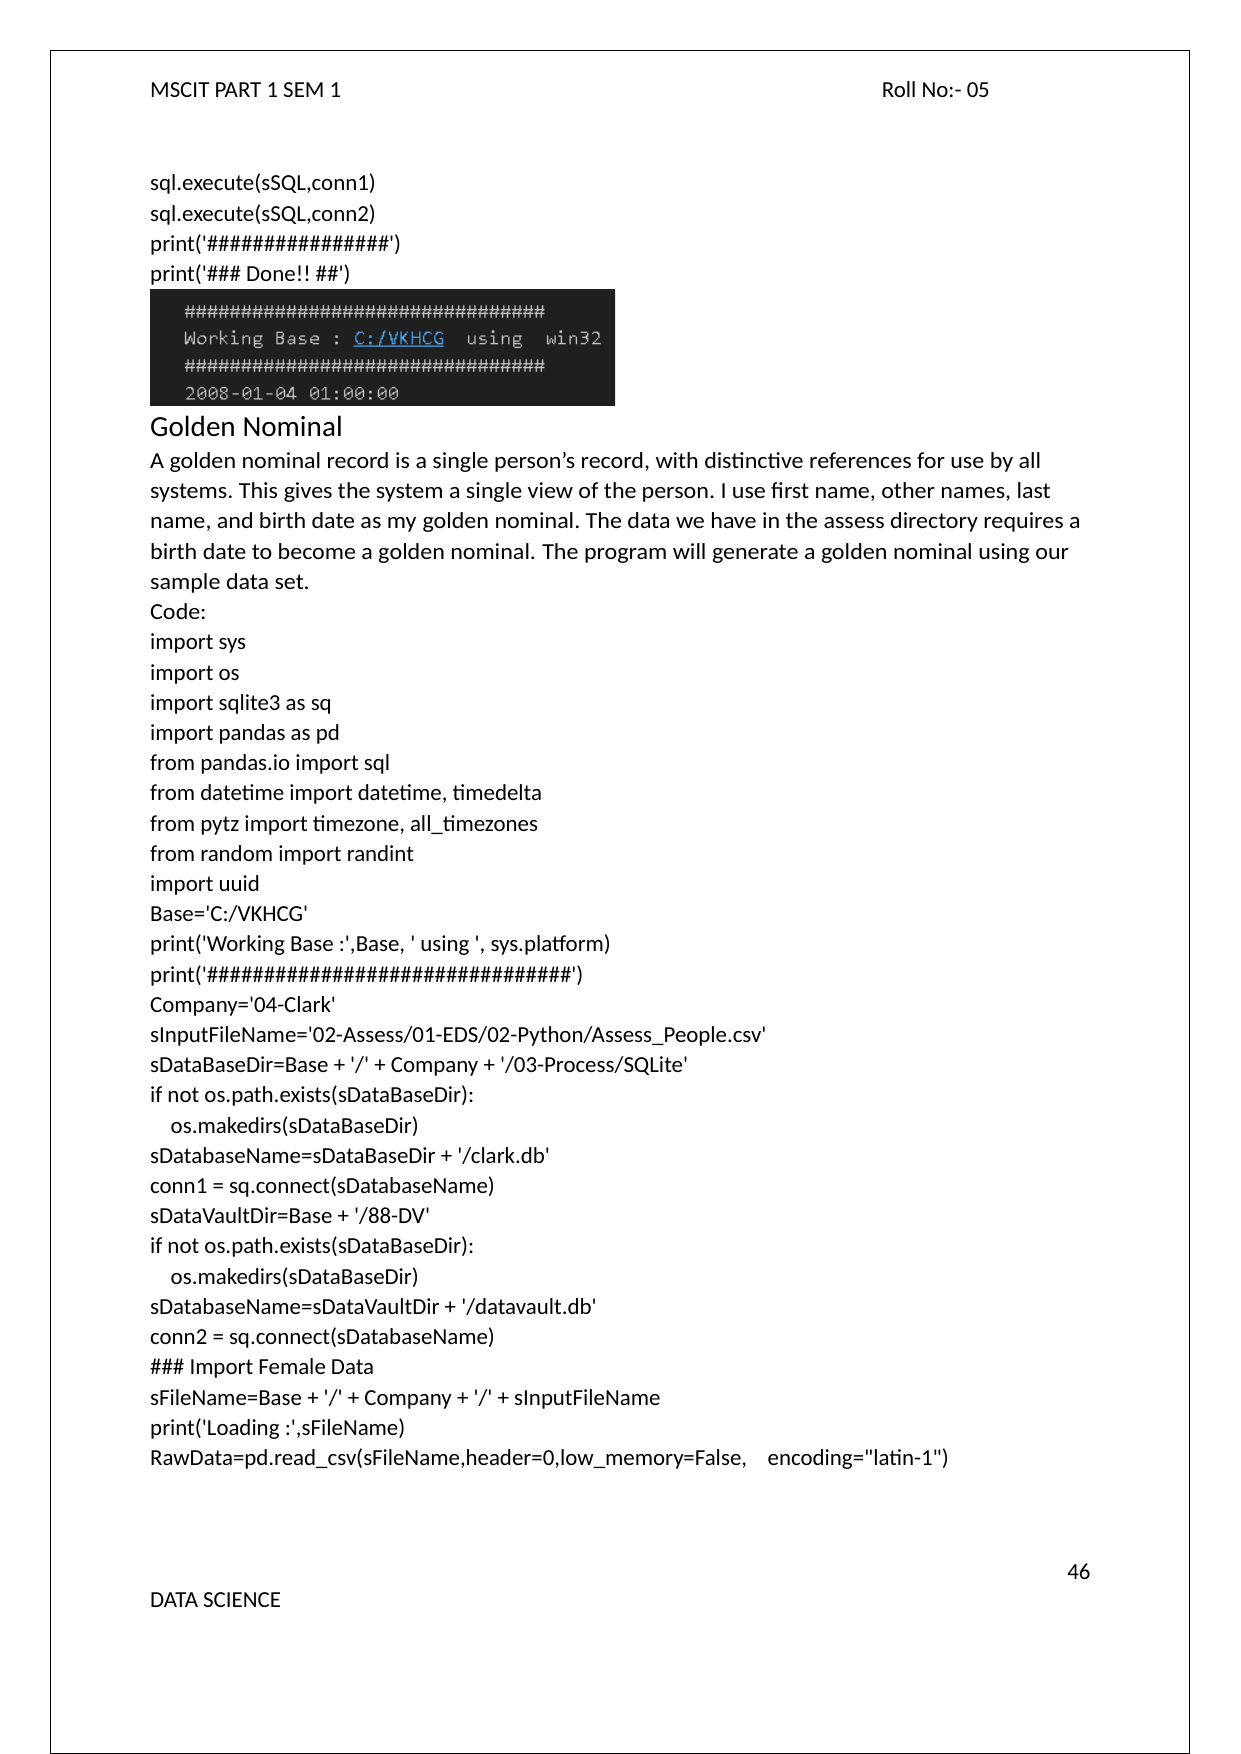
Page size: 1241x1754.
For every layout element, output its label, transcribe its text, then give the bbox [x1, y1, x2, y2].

text sInputFileName='02-Assess/01-EDS/02-Python/Assess_People.csv' [150, 1020, 1090, 1048]
text sql.execute(sSQL,conn2) [150, 199, 1090, 227]
text if not os.path.exists(sDataBaseDir): [150, 1081, 1090, 1109]
text Code: [150, 597, 1090, 625]
text Base='C:/VKHCG' [150, 899, 1090, 927]
text sql.execute(sSQL,conn1) [150, 168, 1090, 197]
text conn2 = sq.connect(sDatabaseName) [150, 1322, 1090, 1350]
text print('################') [150, 229, 1090, 257]
text print('################################') [150, 960, 1090, 988]
text import uuid [150, 869, 1090, 897]
text A golden nominal record is a single person’s record, with distinctive references for use by all systems. This gives the system a single view of the person. I use first name, other names, last name, and birth date as my golden nominal. The data we have in the assess directory requires a birth date to become a golden nominal. The program will generate a golden nominal using our sample data set. [150, 446, 1090, 595]
text sDataVaultDir=Base + '/88-DV' [150, 1201, 1090, 1229]
text Golden Nominal [150, 408, 1090, 443]
text import pandas as pd [150, 718, 1090, 746]
text sDatabaseName=sDataVaultDir + '/datavault.db' [150, 1292, 1090, 1320]
text from datetime import datetime, timedelta [150, 778, 1090, 807]
text RawData=pd.read_csv(sFileName,header=0,low_memory=False, encoding="latin-1") [150, 1443, 1090, 1471]
text print('### Done!! ##') [150, 259, 1090, 287]
text Company='04-Clark' [150, 990, 1090, 1018]
text import os [150, 658, 1090, 686]
text import sys [150, 627, 1090, 656]
text print('Working Base :',Base, ' using ', sys.platform) [150, 929, 1090, 958]
text from pandas.io import sql [150, 748, 1090, 776]
text os.makedirs(sDataBaseDir) [150, 1111, 1090, 1139]
text import sqlite3 as sq [150, 688, 1090, 716]
text sFileName=Base + '/' + Company + '/' + sInputFileName [150, 1383, 1090, 1411]
text os.makedirs(sDataBaseDir) [150, 1262, 1090, 1290]
text from pytz import timezone, all_timezones [150, 809, 1090, 837]
text sDataBaseDir=Base + '/' + Company + '/03-Process/SQLite' [150, 1050, 1090, 1078]
text conn1 = sq.connect(sDatabaseName) [150, 1171, 1090, 1199]
picture [150, 289, 615, 406]
text if not os.path.exists(sDataBaseDir): [150, 1232, 1090, 1260]
text ### Import Female Data [150, 1352, 1090, 1381]
text from random import randint [150, 839, 1090, 867]
text print('Loading :',sFileName) [150, 1413, 1090, 1441]
text sDatabaseName=sDataBaseDir + '/clark.db' [150, 1141, 1090, 1169]
